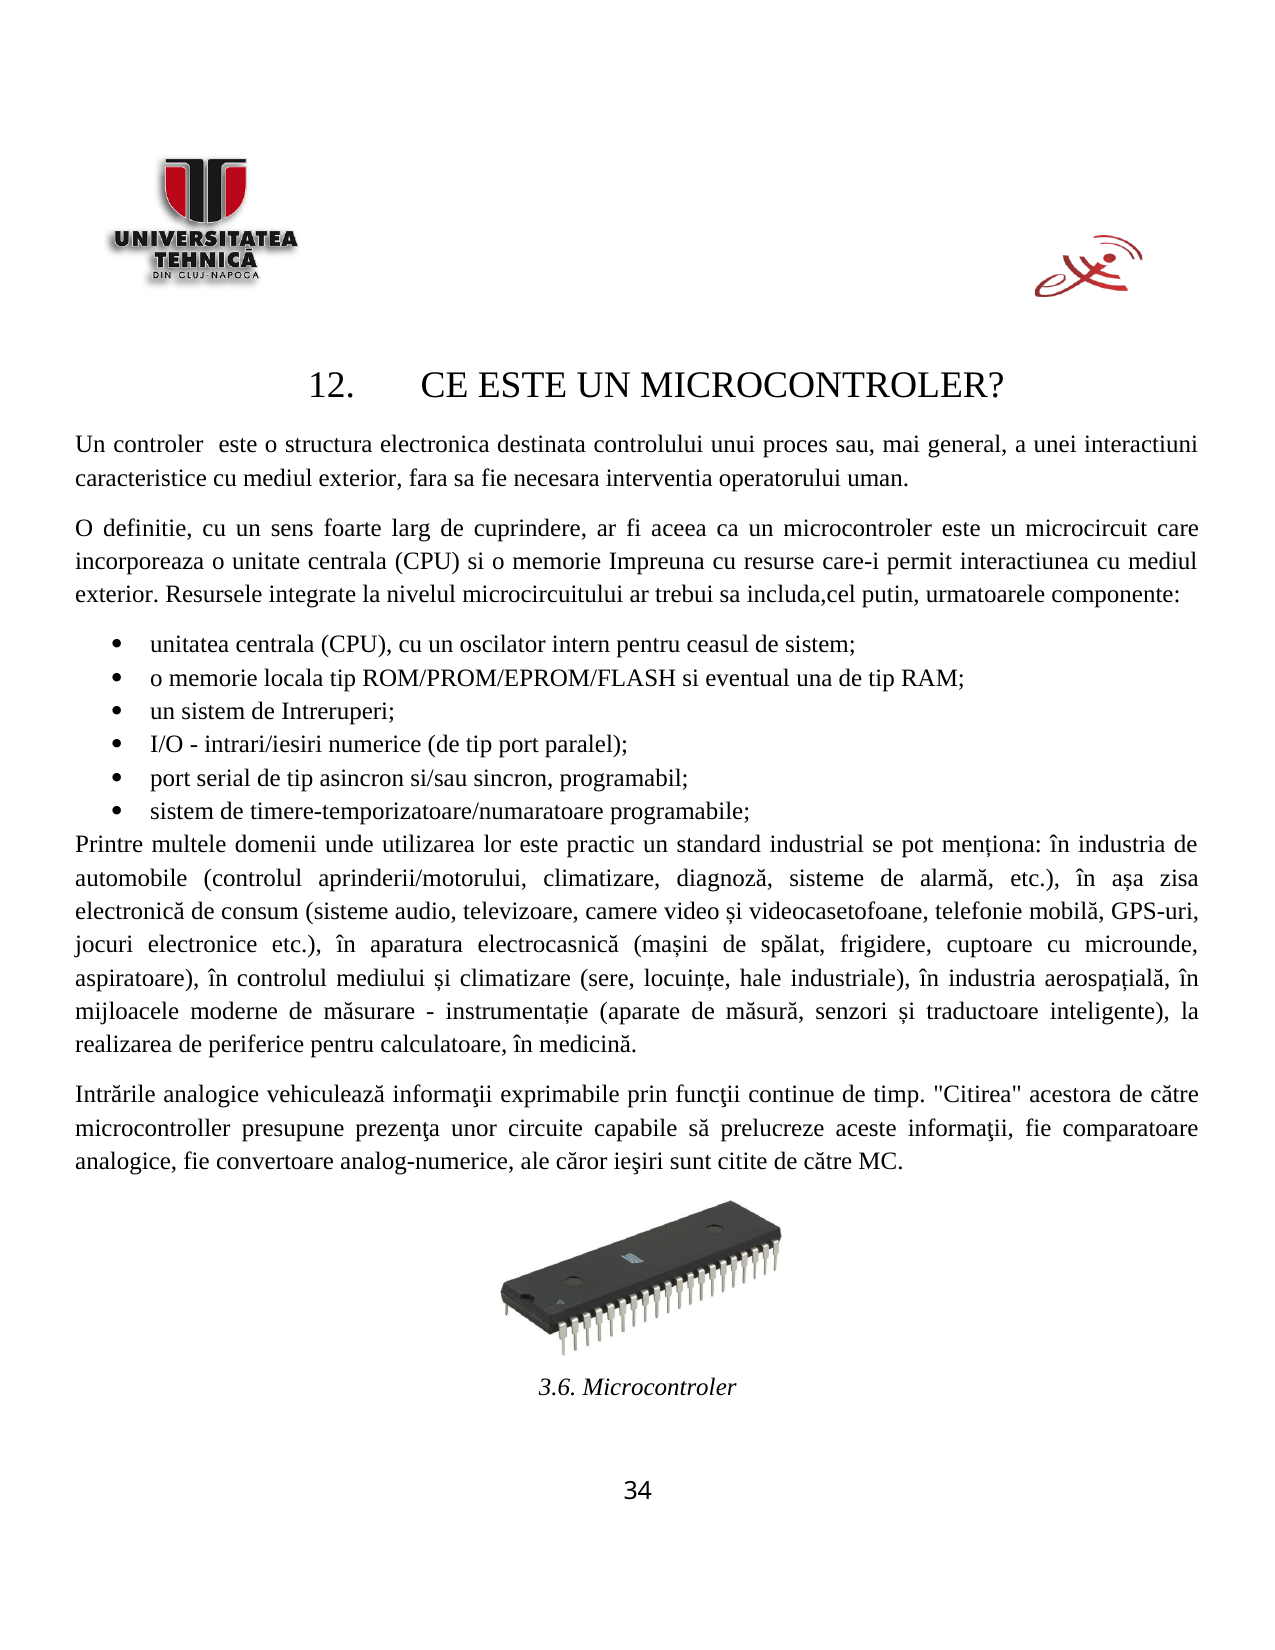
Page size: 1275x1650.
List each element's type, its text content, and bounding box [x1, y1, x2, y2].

text Intrările analogice vehiculează informaţii exprimabile prin funcţii continue de timp. "Citirea" acestora de către microcontroller presupune prezenţa unor circuite capabile să prelucreze aceste informaţii, fie comparatoare analogice, fie convertoare analog-numerice, ale căror ieşiri sunt citite de către MC. [75, 1079, 1200, 1175]
list sistem de timere-temporizatoare/numaratoare programabile; [112, 796, 1200, 825]
list unitatea centrala (CPU), cu un oscilator intern pentru ceasul de sistem; [112, 629, 1200, 658]
list un sistem de Intreruperi; [112, 696, 1200, 725]
text Un controler este o structura electronica destinata controlului unui proces sau, mai general, a unei interactiuni caracteristice cu mediul exterior, fara sa fie necesara interventia operatorului uman. [75, 429, 1200, 492]
text 3.6. Microcontroler [75, 1372, 1200, 1401]
list port serial de tip asincron si/sau sincron, programabil; [112, 763, 1200, 792]
list CE ESTE UN MICROCONTROLER? [112, 363, 1200, 406]
text O definitie, cu un sens foarte larg de cuprindere, ar fi aceea ca un microcontroler este un microcircuit care incorporeaza o unitate centrala (CPU) si o memorie Impreuna cu resurse care-i permit interactiunea cu mediul exterior. Resursele integrate la nivelul microcircuitului ar trebui sa includa,cel putin, urmatoarele componente: [75, 513, 1200, 608]
text Printre multele domenii unde utilizarea lor este practic un standard industrial se pot menționa: în industria de automobile (controlul aprinderii/motorului, climatizare, diagnoză, sisteme de alarmă, etc.), în așa zisa electronică de consum (sisteme audio, televizoare, camere video și videocasetofoane, telefonie mobilă, GPS-uri, jocuri electronice etc.), în aparatura electrocasnică (mașini de spălat, frigidere, cuptoare cu microunde, aspiratoare), în controlul mediului și climatizare (sere, locuințe, hale industriale), în industria aerospațială, în mijloacele moderne de măsurare - instrumentație (aparate de măsură, senzori și traductoare inteligente), la realizarea de periferice pentru calculatoare, în medicină. [75, 829, 1200, 1058]
list I/O - intrari/iesiri numerice (de tip port paralel); [112, 729, 1200, 758]
list o memorie locala tip ROM/PROM/EPROM/FLASH si eventual una de tip RAM; [112, 663, 1200, 692]
